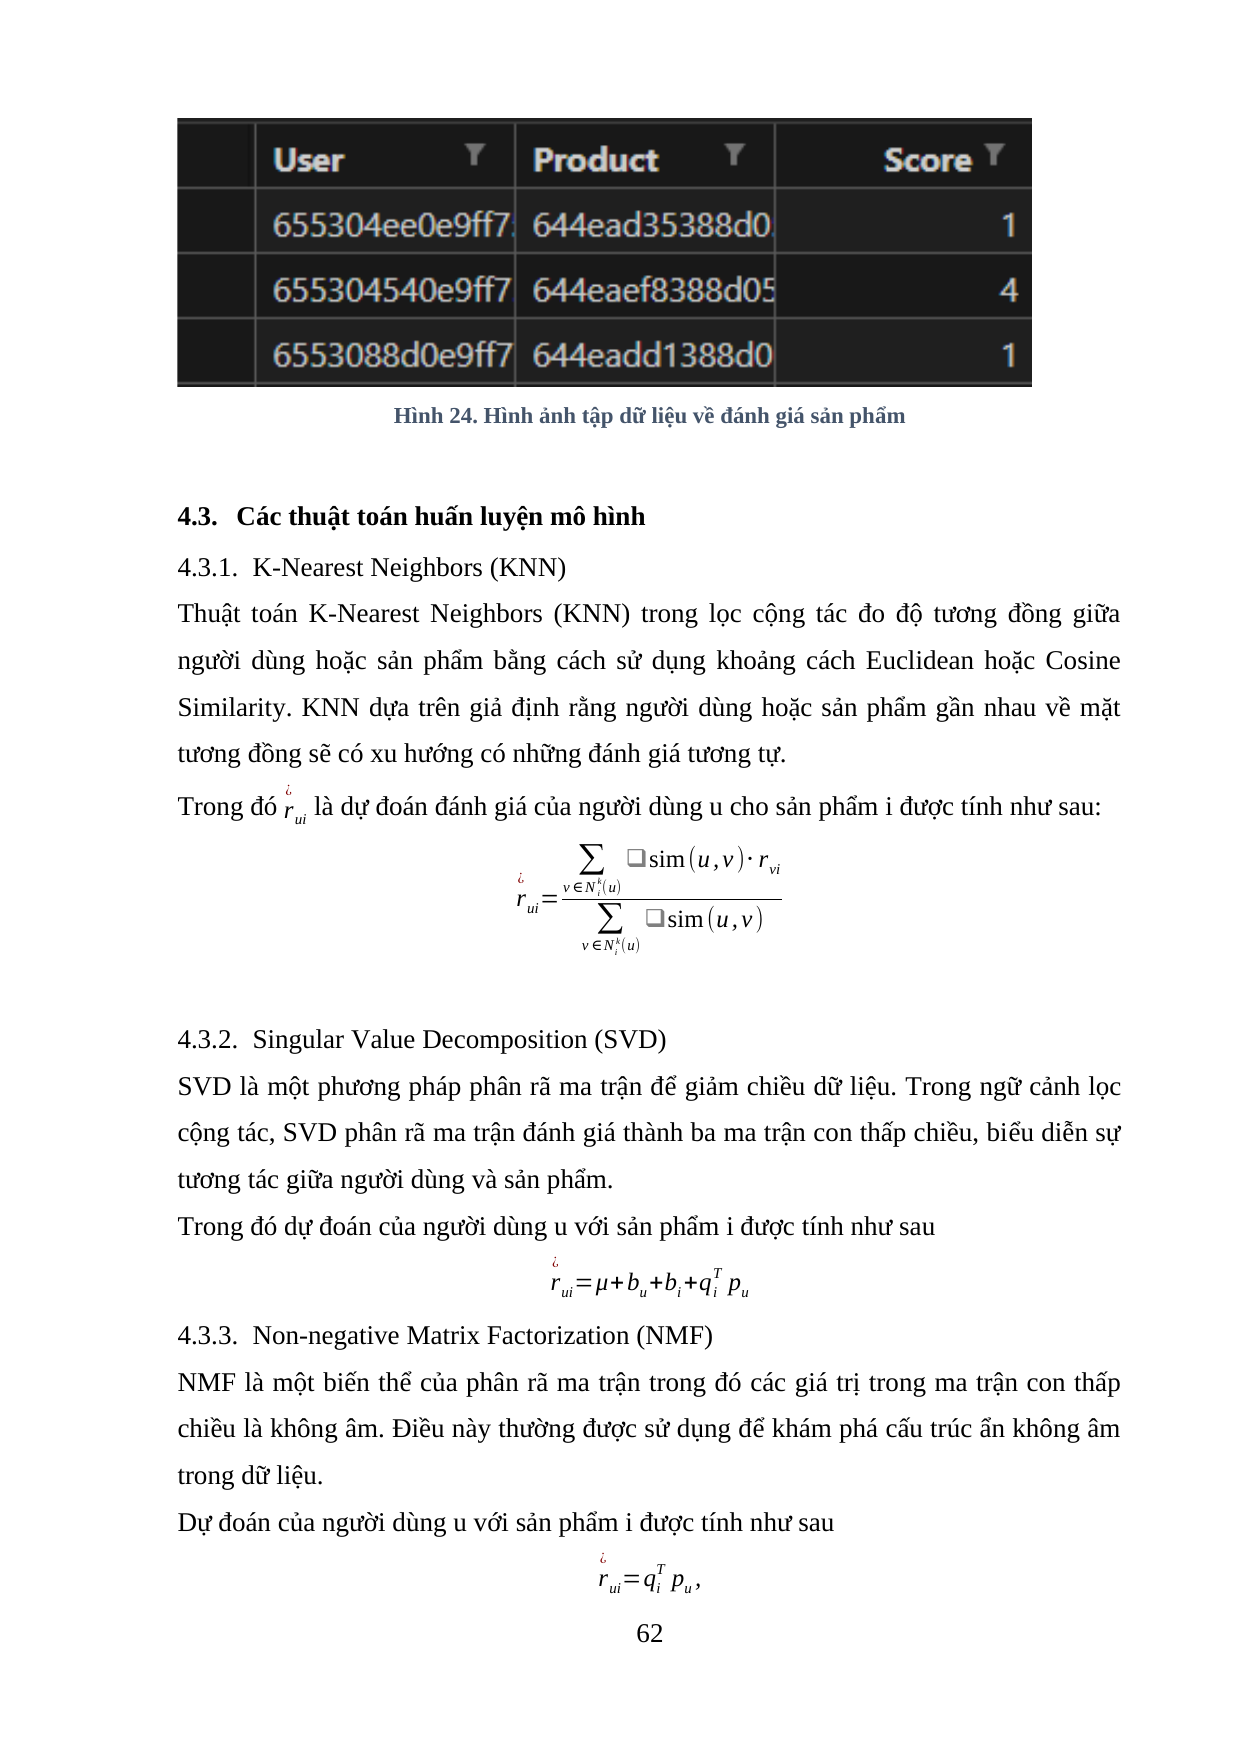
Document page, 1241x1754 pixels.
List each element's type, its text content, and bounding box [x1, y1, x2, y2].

subtitle Singular Value Decomposition (SVD) [177, 1023, 1122, 1054]
text NMF là một biến thể của phân rã ma trận trong đó các giá trị trong ma trận con thấp chiều là không âm. Điều này thường được sử dụng để khám phá cấu trúc ẩn không âm trong dữ liệu. [177, 1366, 1122, 1490]
text SVD là một phương pháp phân rã ma trận để giảm chiều dữ liệu. Trong ngữ cảnh lọc cộng tác, SVD phân rã ma trận đánh giá thành ba ma trận con thấp chiều, biểu diễn sự tương tác giữa người dùng và sản phẩm. [177, 1070, 1122, 1194]
picture [177, 118, 1032, 387]
text Thuật toán K-Nearest Neighbors (KNN) trong lọc cộng tác đo độ tương đồng giữa người dùng hoặc sản phẩm bằng cách sử dụng khoảng cách Euclidean hoặc Cosine Similarity. KNN dựa trên giả định rằng người dùng hoặc sản phẩm gần nhau về mặt tương đồng sẽ có xu hướng có những đánh giá tương tự. [177, 597, 1122, 769]
text Trong đó là dự đoán đánh giá của người dùng u cho sản phẩm i được tính như sau: [177, 784, 1122, 827]
subtitle Các thuật toán huấn luyện mô hình [177, 500, 1122, 531]
text Dự đoán của người dùng u với sản phẩm i được tính như sau [177, 1506, 1122, 1537]
subtitle K-Nearest Neighbors (KNN) [177, 551, 1122, 582]
text Hình 24. Hình ảnh tập dữ liệu về đánh giá sản phẩm [177, 402, 1122, 428]
text Trong đó dự đoán của người dùng u với sản phẩm i được tính như sau [177, 1210, 1122, 1241]
subtitle Non-negative Matrix Factorization (NMF) [177, 1319, 1122, 1350]
